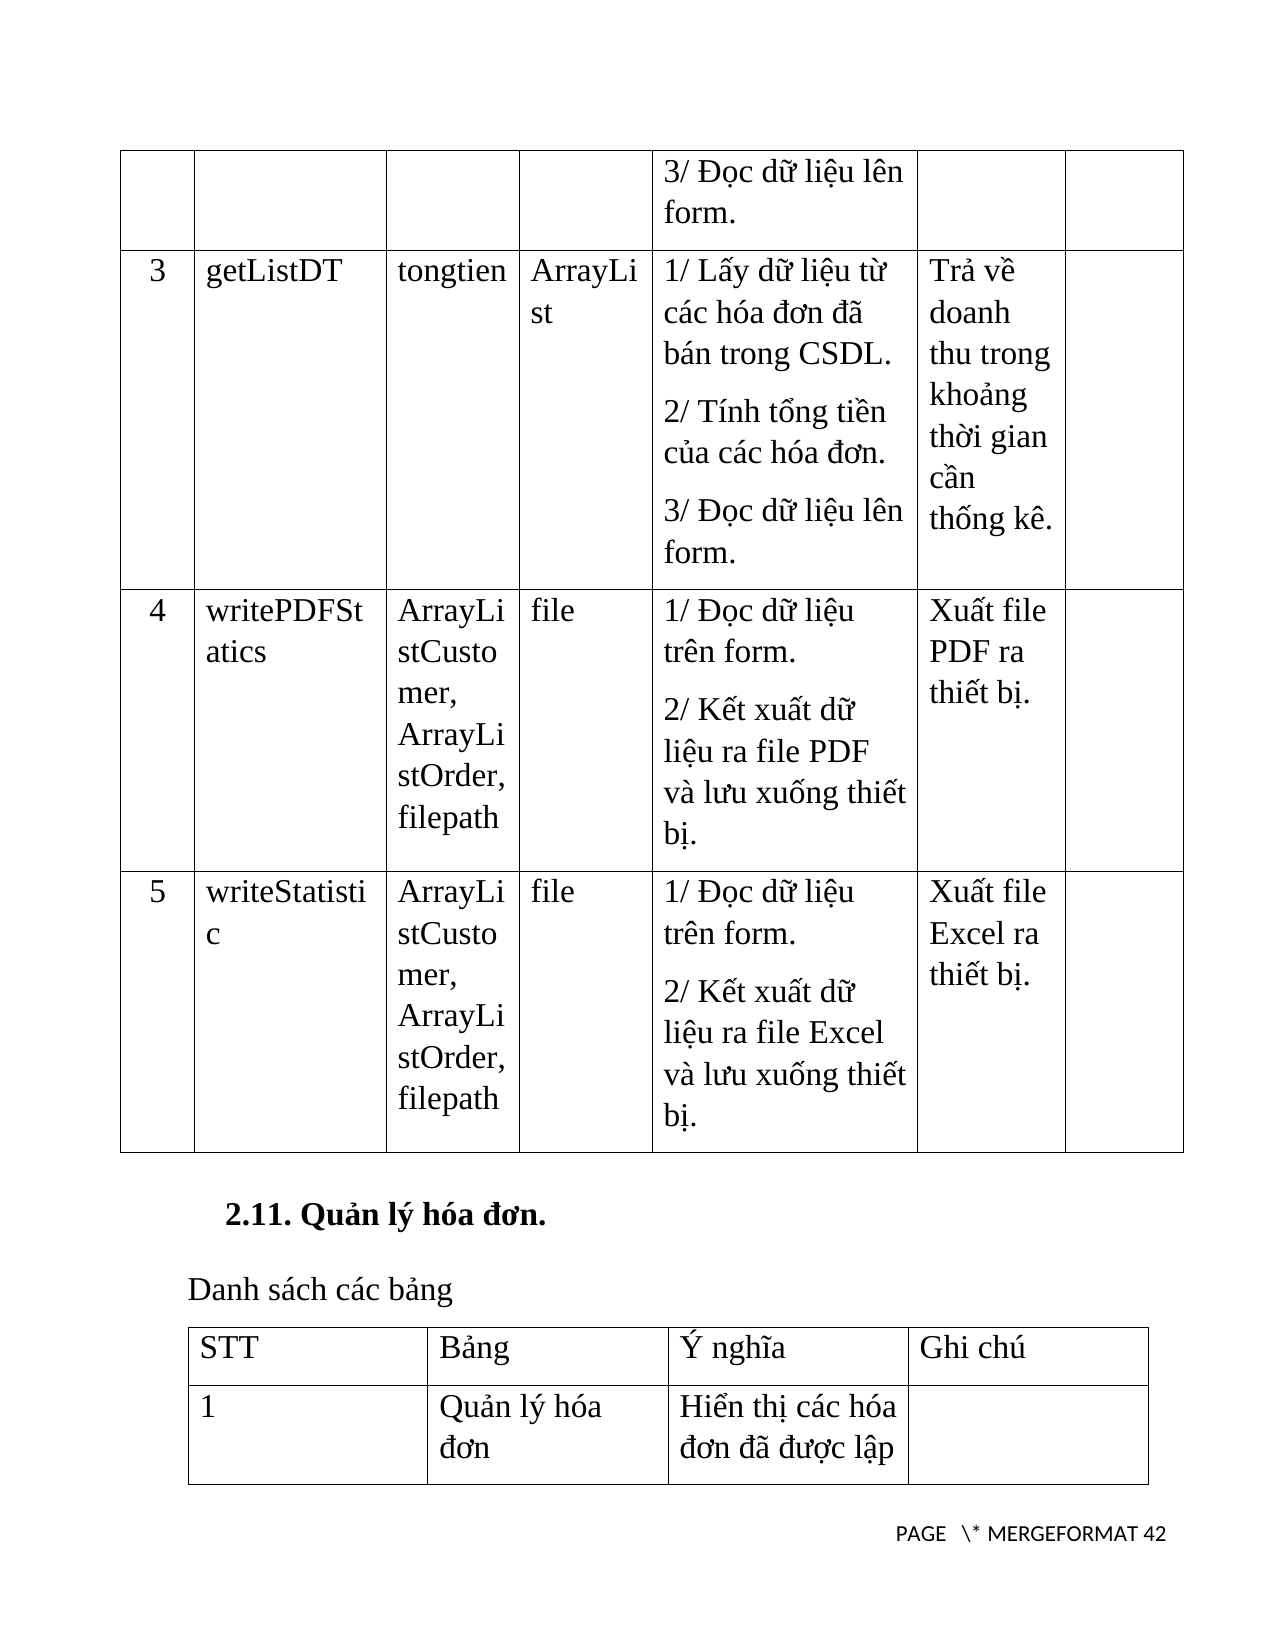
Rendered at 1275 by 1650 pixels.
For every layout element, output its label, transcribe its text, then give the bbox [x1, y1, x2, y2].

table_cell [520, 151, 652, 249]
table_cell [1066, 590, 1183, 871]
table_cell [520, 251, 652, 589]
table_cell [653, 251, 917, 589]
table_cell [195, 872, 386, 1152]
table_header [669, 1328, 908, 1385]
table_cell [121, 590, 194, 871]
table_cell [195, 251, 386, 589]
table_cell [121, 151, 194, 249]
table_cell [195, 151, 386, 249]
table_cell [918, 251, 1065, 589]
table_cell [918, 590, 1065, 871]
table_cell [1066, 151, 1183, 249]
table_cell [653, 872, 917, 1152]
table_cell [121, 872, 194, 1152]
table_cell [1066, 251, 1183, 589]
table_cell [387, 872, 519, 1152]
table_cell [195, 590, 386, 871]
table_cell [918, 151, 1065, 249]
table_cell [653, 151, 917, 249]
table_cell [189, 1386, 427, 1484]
text Danh sách các bảng [187, 1269, 1167, 1307]
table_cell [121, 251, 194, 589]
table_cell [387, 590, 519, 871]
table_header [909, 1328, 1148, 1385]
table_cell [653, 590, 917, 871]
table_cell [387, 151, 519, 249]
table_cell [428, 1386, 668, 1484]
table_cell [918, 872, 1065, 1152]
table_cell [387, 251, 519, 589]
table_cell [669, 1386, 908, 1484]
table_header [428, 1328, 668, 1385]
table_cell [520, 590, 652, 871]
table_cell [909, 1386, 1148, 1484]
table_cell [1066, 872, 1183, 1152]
list Quản lý hóa đơn. [225, 1194, 1167, 1233]
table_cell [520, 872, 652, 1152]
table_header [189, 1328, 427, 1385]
